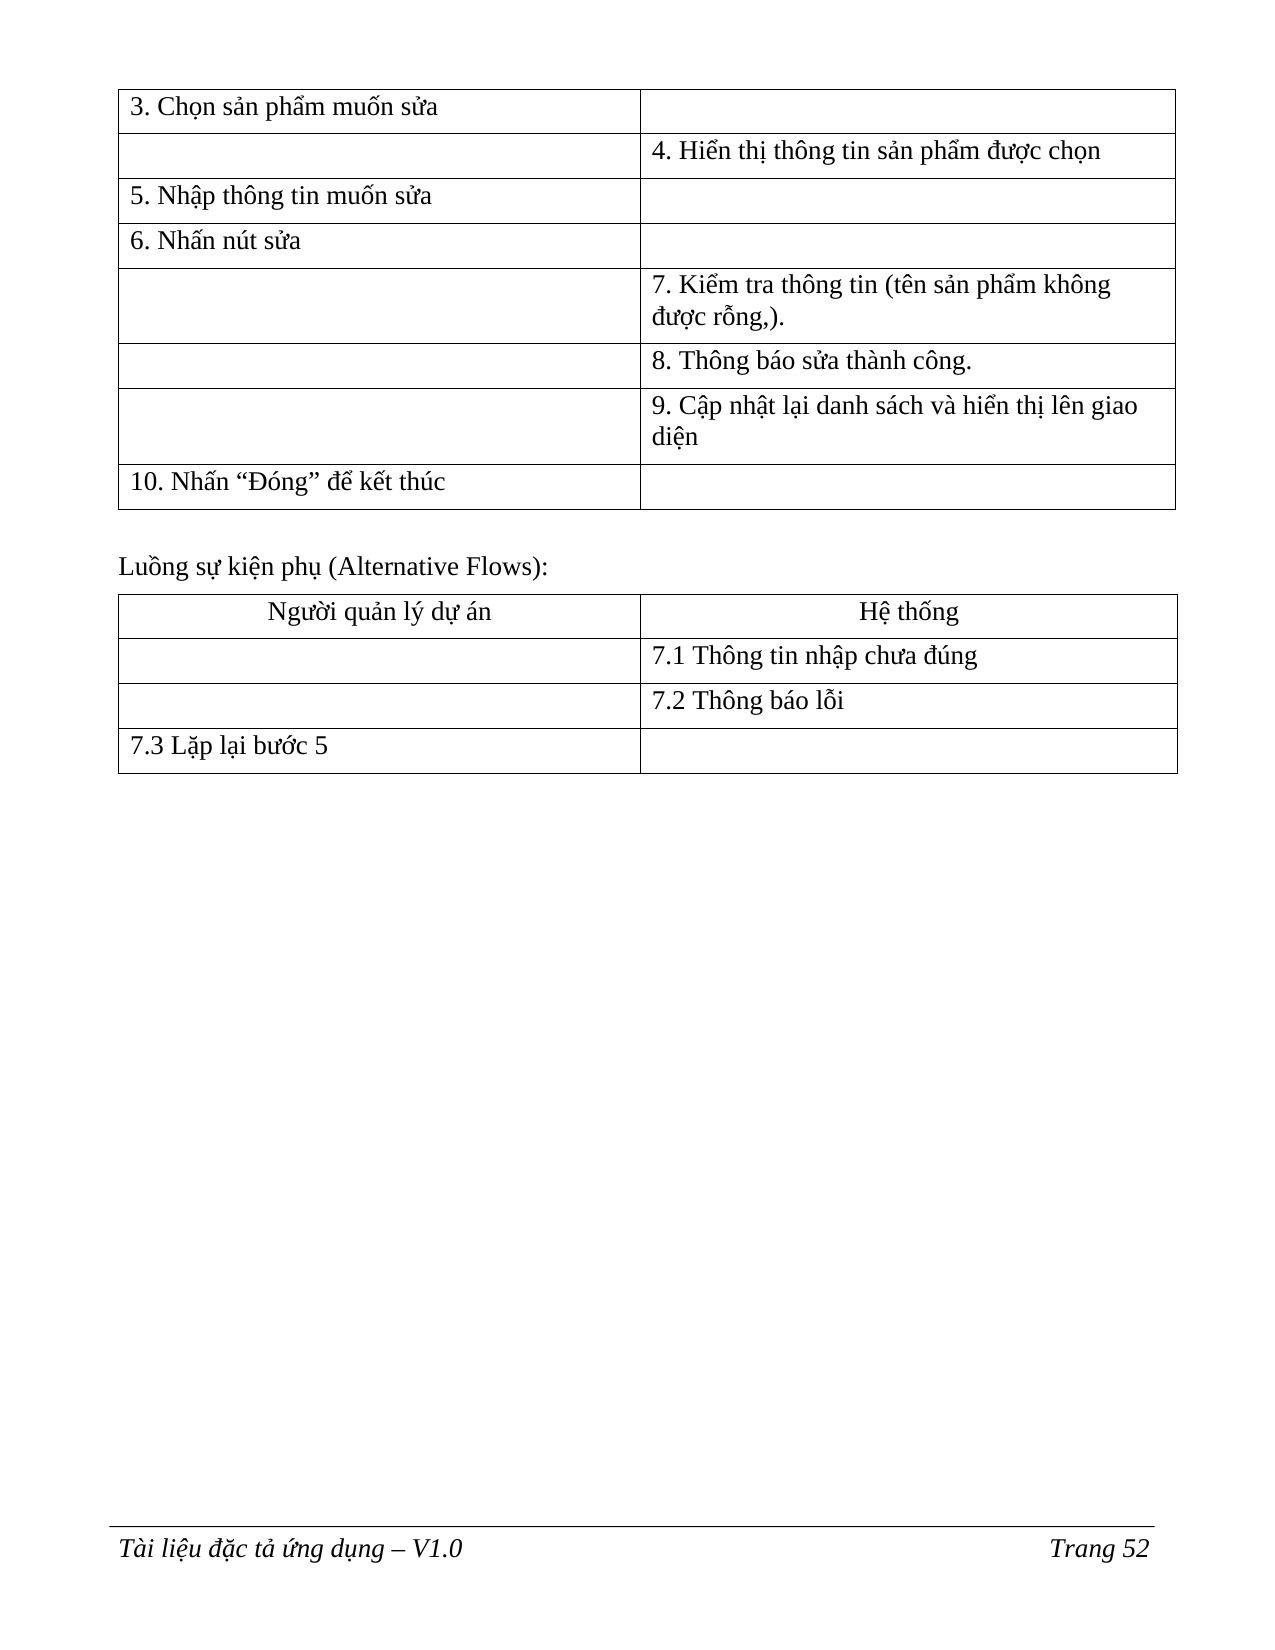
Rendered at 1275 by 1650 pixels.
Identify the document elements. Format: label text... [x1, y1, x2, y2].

table_cell [641, 179, 1175, 223]
table_cell 9. Cập nhật lại danh sách và hiển thị lên giao diện [641, 389, 1175, 464]
table_cell [119, 684, 640, 728]
table_cell [641, 224, 1175, 267]
table_cell [119, 134, 640, 178]
table_cell 7.3 Lặp lại bước 5 [119, 729, 640, 772]
table_cell 5. Nhập thông tin muốn sửa [119, 179, 640, 223]
table_cell [119, 269, 640, 343]
text Luồng sự kiện phụ (Alternative Flows): [118, 550, 1186, 581]
table_cell 8. Thông báo sửa thành công. [641, 344, 1175, 388]
table_header Hệ thống [641, 595, 1177, 638]
table_cell [641, 465, 1175, 508]
table_cell [641, 90, 1175, 133]
table_cell [641, 729, 1177, 772]
table_header Người quản lý dự án [119, 595, 640, 638]
table_cell 7. Kiểm tra thông tin (tên sản phẩm không được rỗng,). [641, 269, 1175, 343]
table_cell [119, 344, 640, 388]
table_cell 7.2 Thông báo lỗi [641, 684, 1177, 728]
table_cell 7.1 Thông tin nhập chưa đúng [641, 639, 1177, 683]
table_cell 4. Hiển thị thông tin sản phẩm được chọn [641, 134, 1175, 178]
table_cell 6. Nhấn nút sửa [119, 224, 640, 267]
table_cell 10. Nhấn “Đóng” để kết thúc [119, 465, 640, 508]
table_cell [119, 389, 640, 464]
table_cell [119, 639, 640, 683]
table_cell 3. Chọn sản phẩm muốn sửa [119, 90, 640, 133]
